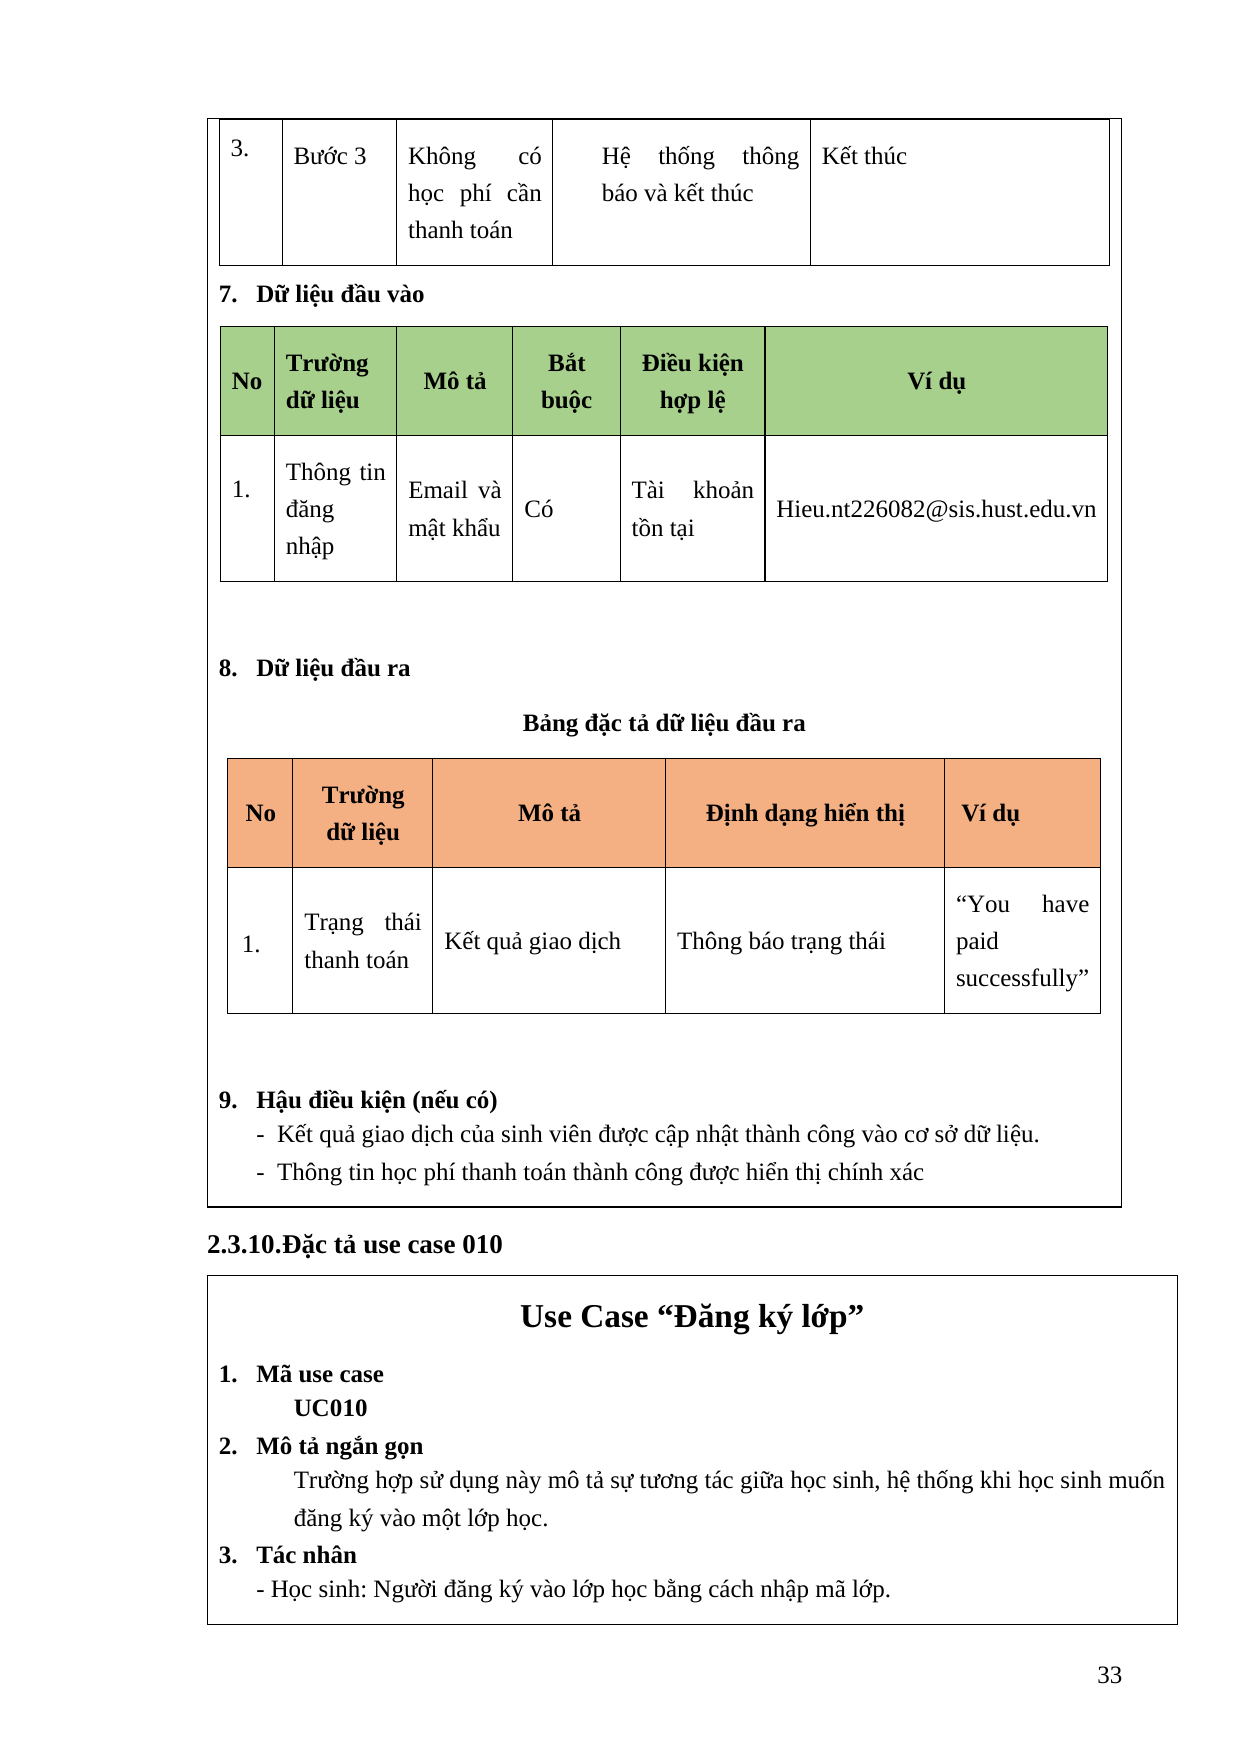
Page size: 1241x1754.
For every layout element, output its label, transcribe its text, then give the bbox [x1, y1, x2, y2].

subtitle Đặc tả use case 010 [207, 1228, 1122, 1259]
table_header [208, 1276, 1177, 1624]
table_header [208, 119, 1121, 1206]
